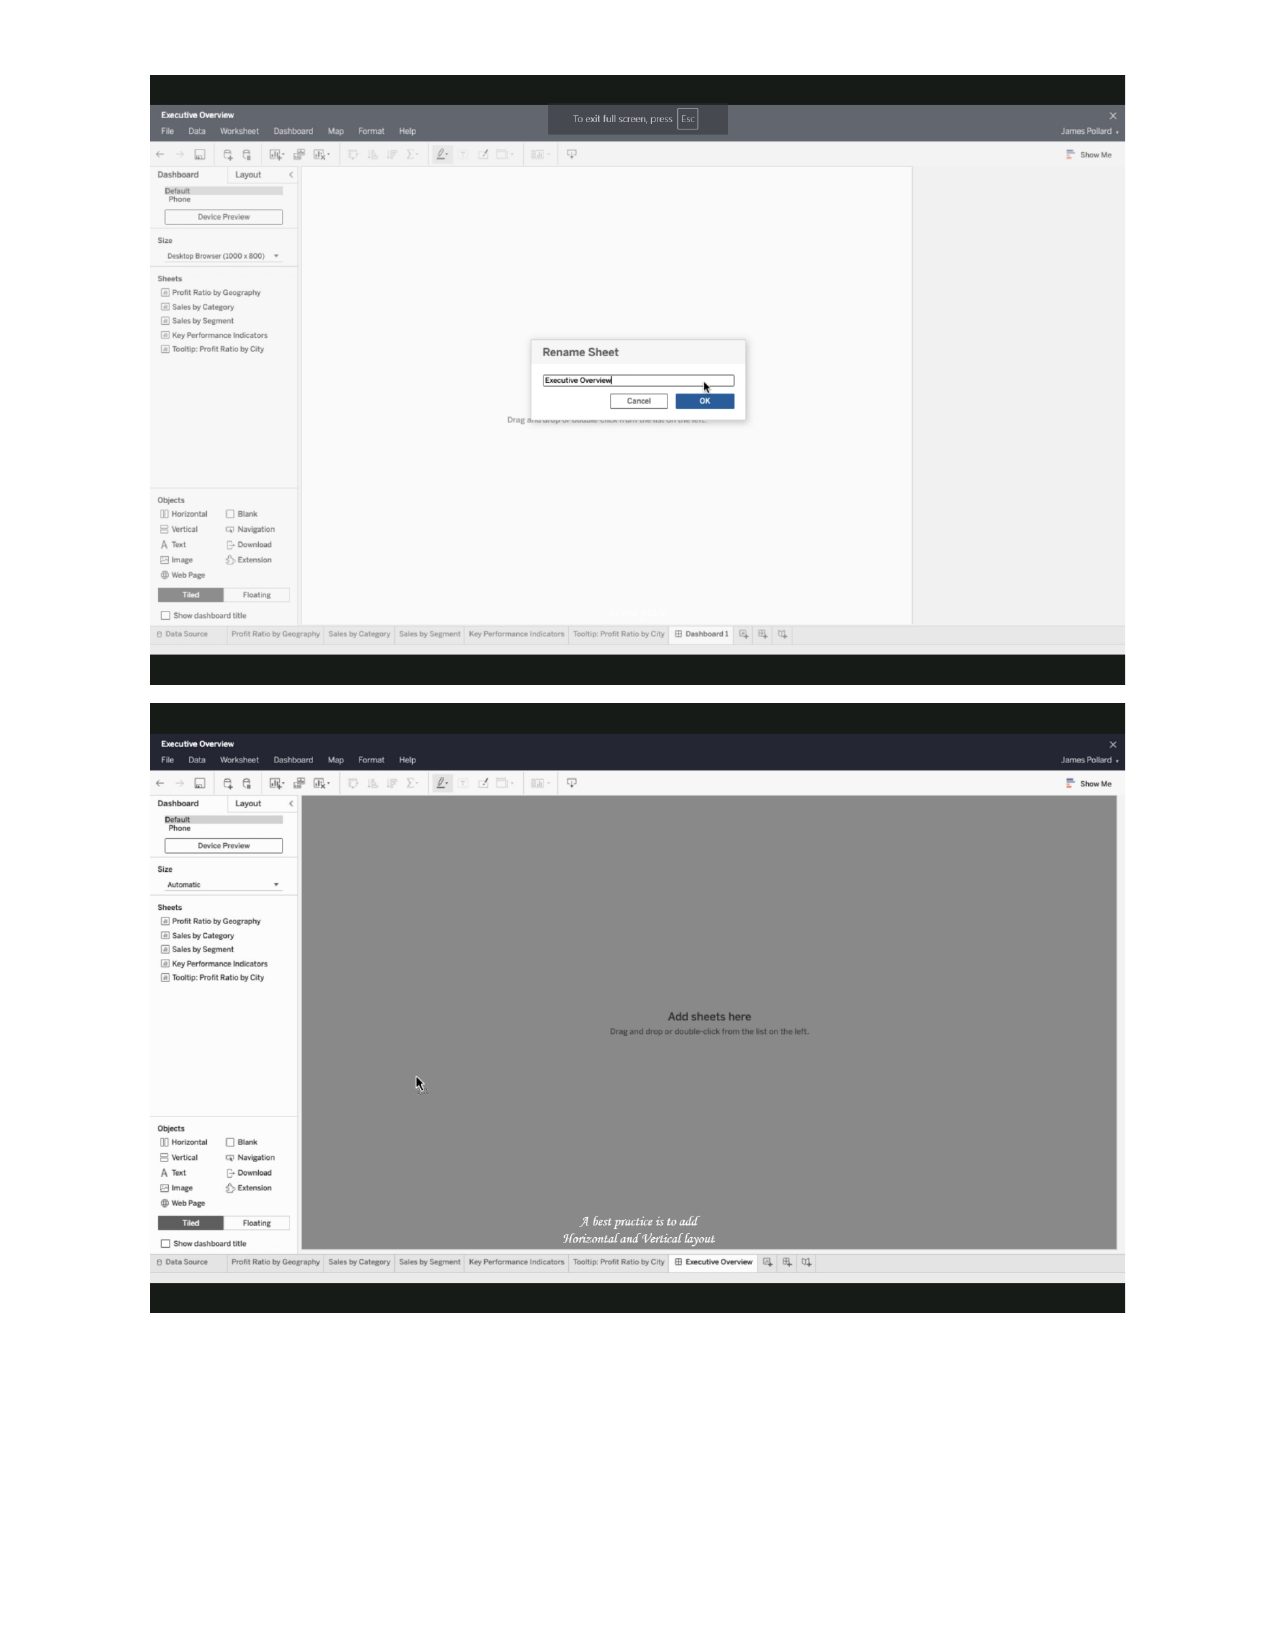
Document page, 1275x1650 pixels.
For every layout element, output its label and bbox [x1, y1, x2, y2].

picture [150, 703, 1125, 1313]
picture [150, 75, 1125, 685]
